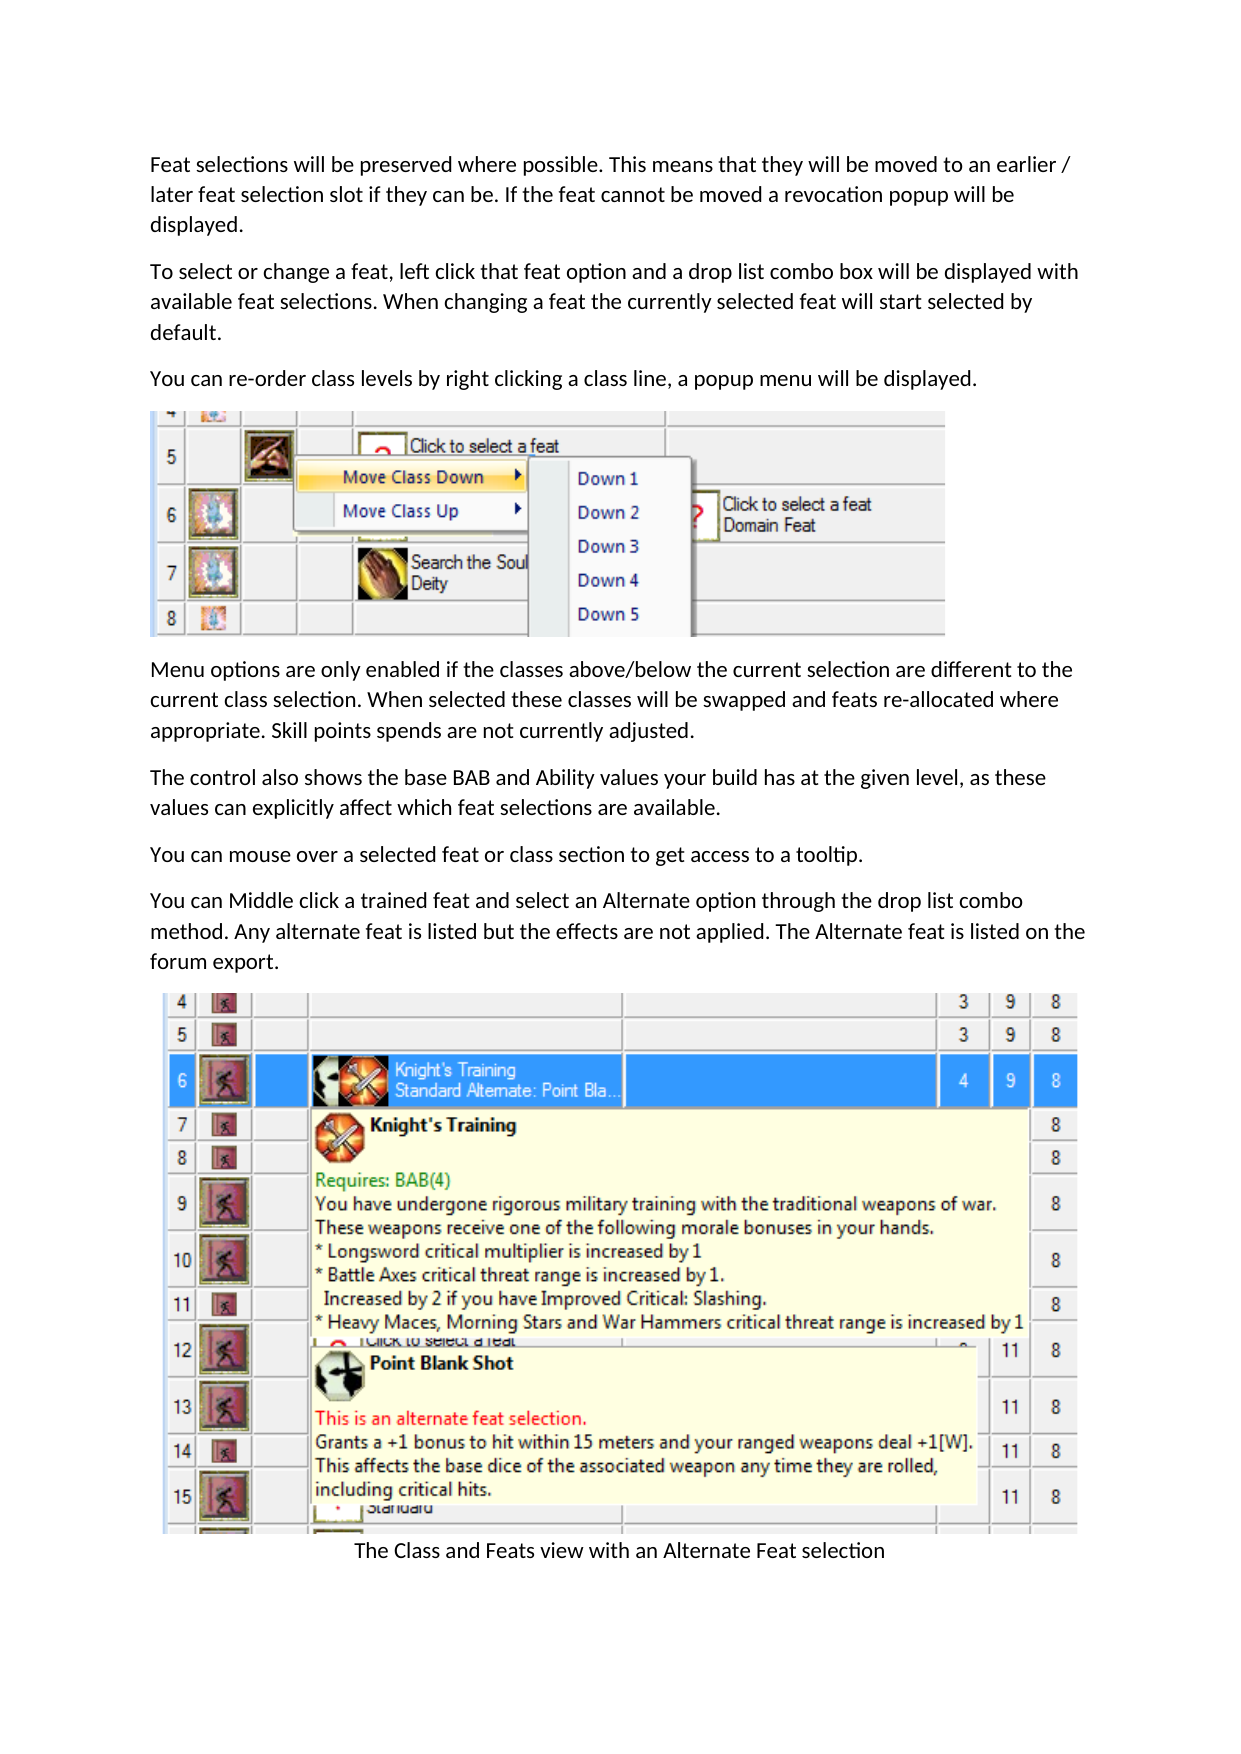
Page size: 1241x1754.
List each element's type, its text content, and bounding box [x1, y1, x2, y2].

text Menu options are only enabled if the classes above/below the current selection are different to the current class selection. When selected these classes will be swapped and feats re-allocated where appropriate. Skill points spends are not currently adjusted. [150, 655, 1090, 744]
text You can re-order class levels by right clicking a class line, a popup menu will be displayed. [150, 364, 1090, 393]
text You can mouse over a selected feat or class section to get access to a tooltip. [150, 840, 1090, 868]
picture [162, 993, 1078, 1534]
text The control also shows the base BAB and Ability values your build has at the given level, as these values can explicitly affect which feat selections are available. [150, 763, 1090, 821]
text The Class and Feats view with an Alternate Feat selection [150, 1536, 1090, 1564]
text To select or change a feat, left click that feat option and a drop list combo box will be displayed with available feat selections. When changing a feat the currently selected feat will start selected by default. [150, 257, 1090, 346]
text Feat selections will be preserved where possible. This means that they will be moved to an earlier / later feat selection slot if they can be. If the feat cannot be moved a revocation popup will be displayed. [150, 150, 1090, 238]
text You can Middle click a trained feat and select an Alternate option through the drop list combo method. Any alternate feat is listed but the effects are not applied. The Alternate feat is listed on the forum export. [150, 887, 1090, 975]
picture [150, 411, 946, 637]
